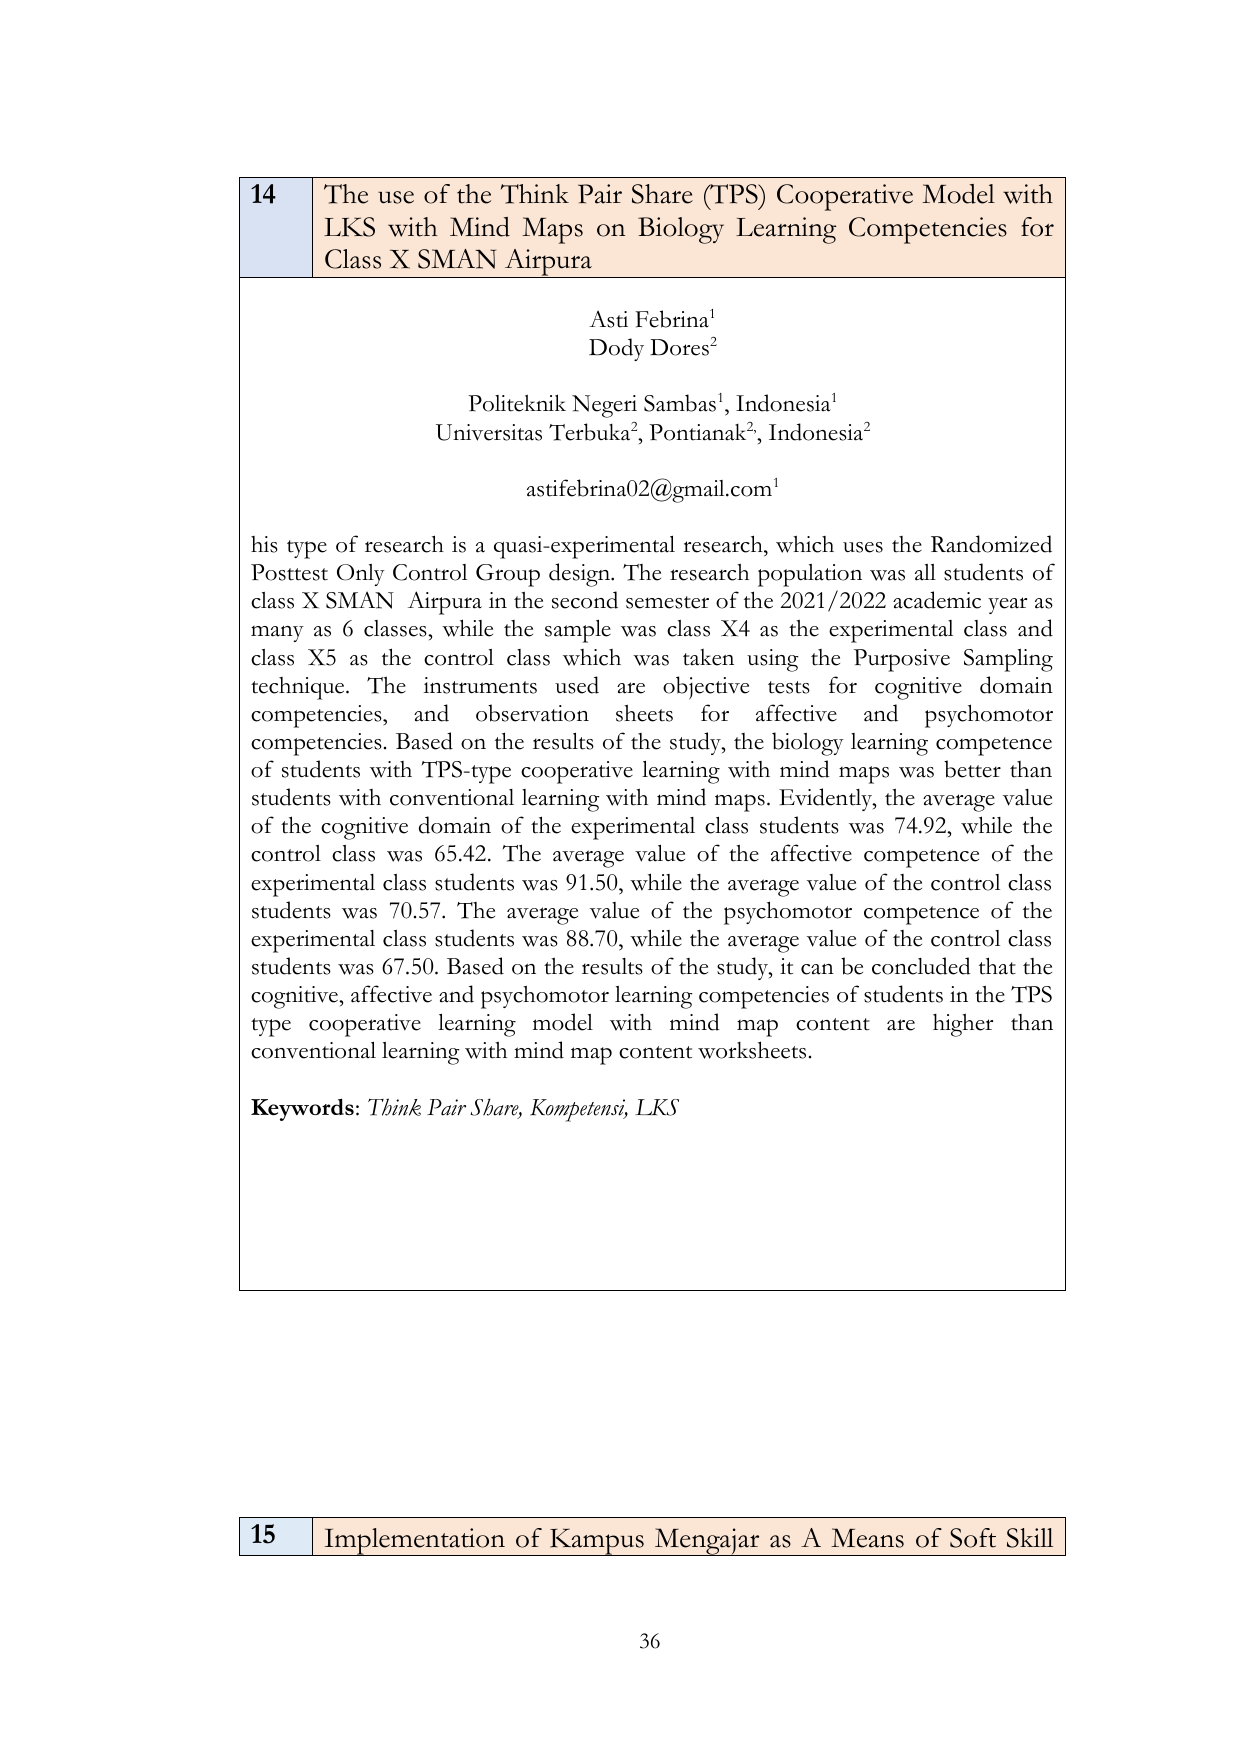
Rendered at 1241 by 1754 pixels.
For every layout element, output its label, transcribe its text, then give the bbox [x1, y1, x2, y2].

table_header 14 [240, 178, 312, 277]
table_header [313, 1518, 1065, 1555]
table_header 15 [240, 1518, 312, 1555]
table_header The use of the Think Pair Share (TPS) Cooperative Model with LKS with Mind Maps on Biology Learning Competencies for Class X SMAN Airpura [313, 178, 1065, 277]
table_cell Asti Febrina1 Dody Dores2 Politeknik Negeri Sambas1, Indonesia1 Universitas Terbuka2, Pontianak2,, Indonesia2 astifebrina02@gmail.com1 his type of research is a quasi-experimental research, which uses the Randomized Posttest Only Control Group design. The research population was all students of class X SMAN Airpura in the second semester of the 2021/2022 academic year as many as 6 classes, while the sample was class X4 as the experimental class and class X5 as the control class which was taken using the Purposive Sampling technique. The instruments used are objective tests for cognitive domain competencies, and observation sheets for affective and psychomotor competencies. Based on the results of the study, the biology learning competence of students with TPS-type cooperative learning with mind maps was better than students with conventional learning with mind maps. Evidently, the average value of the cognitive domain of the experimental class students was 74.92, while the control class was 65.42. The average value of the affective competence of the experimental class students was 91.50, while the average value of the control class students was 70.57. The average value of the psychomotor competence of the experimental class students was 88.70, while the average value of the control class students was 67.50. Based on the results of the study, it can be concluded that the cognitive, affective and psychomotor learning competencies of students in the TPS type cooperative learning model with mind map content are higher than conventional learning with mind map content worksheets. Keywords: Think Pair Share, Kompetensi, LKS [240, 278, 1065, 1290]
